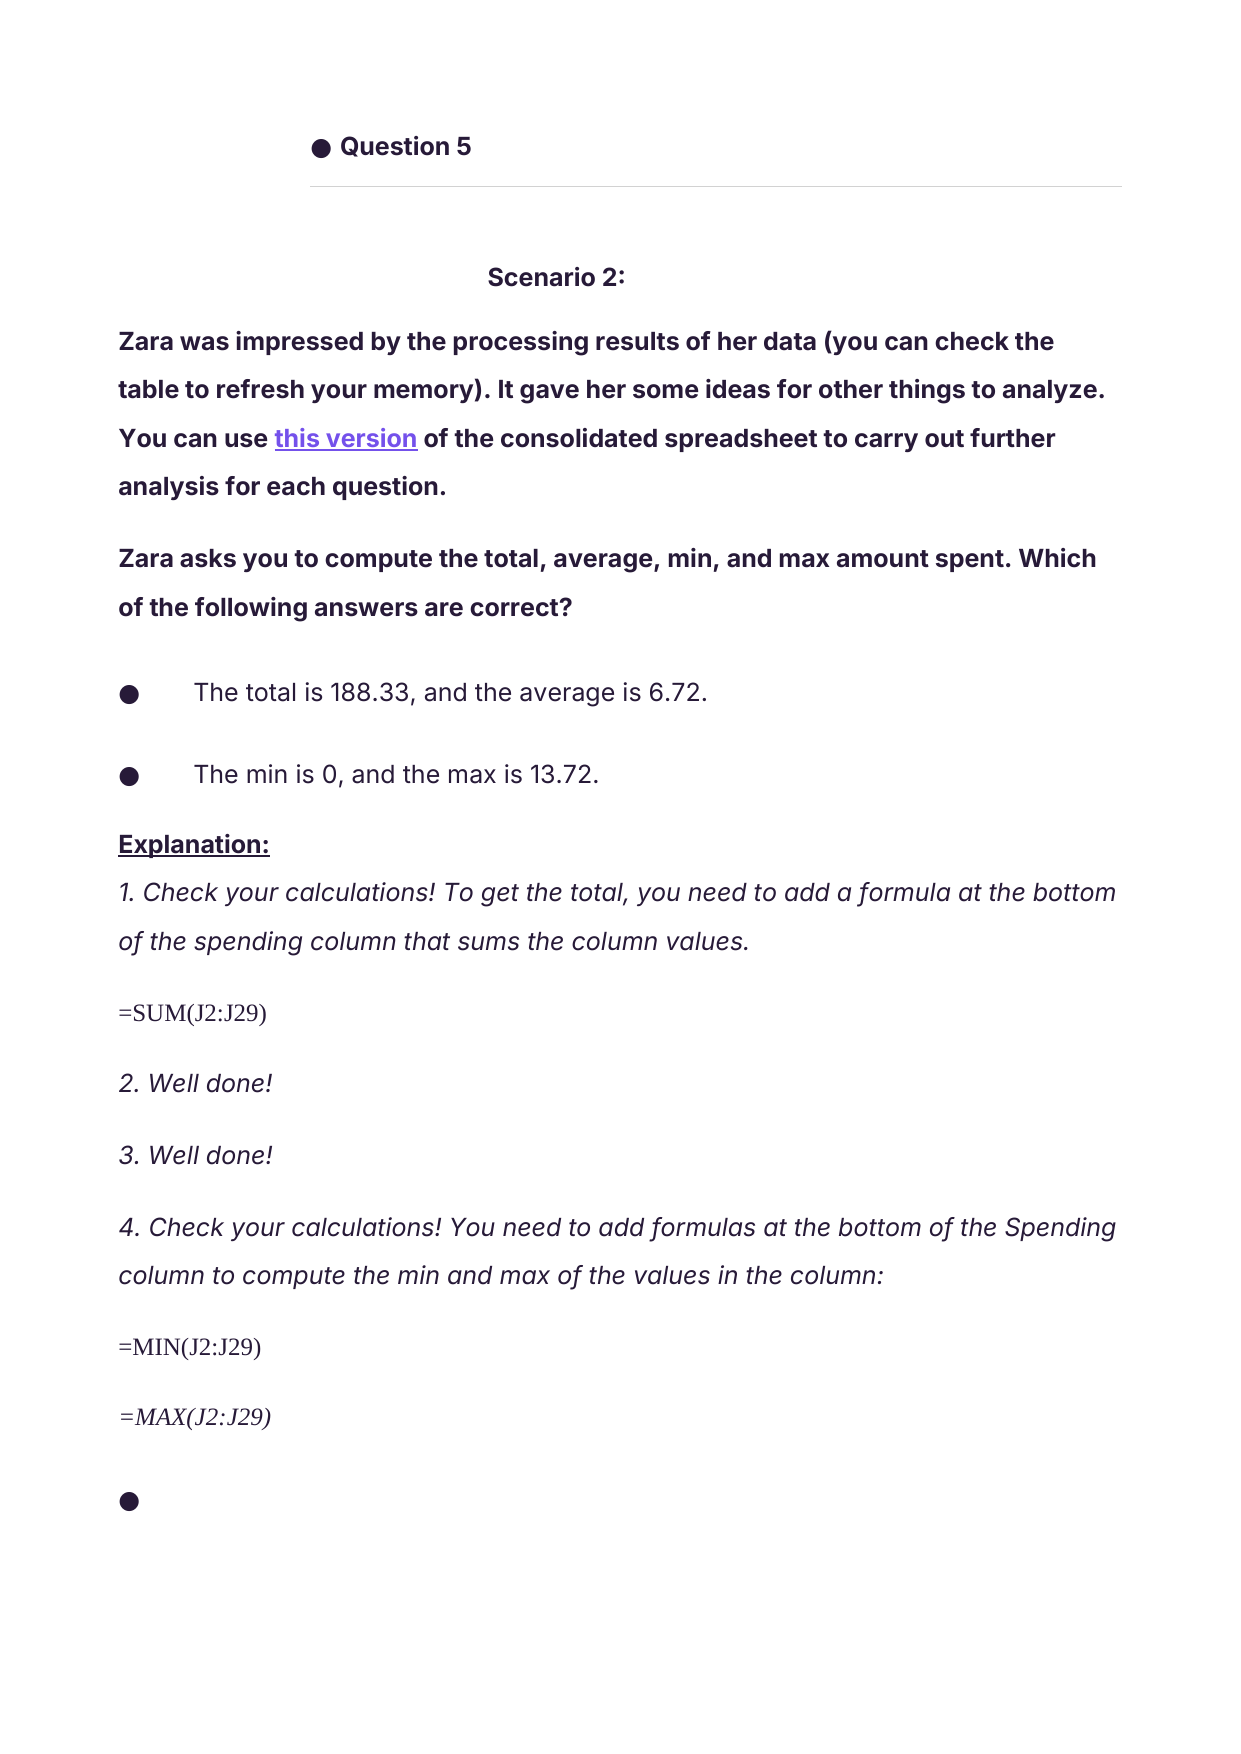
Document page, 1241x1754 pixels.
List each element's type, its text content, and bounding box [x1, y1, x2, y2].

text Zara was impressed by the processing results of her data (you can check the table to refresh your memory). It gave her some ideas for other things to analyze. You can use this version of the consolidated spreadsheet to carry out further analysis for each question. [118, 326, 1122, 502]
text Explanation: [118, 829, 1122, 859]
subtitle Scenario 2: [487, 262, 1122, 292]
text 4. Check your calculations! You need to add formulas at the bottom of the Spending column to compute the min and max of the values in the column: [118, 1212, 1122, 1291]
list The min is 0, and the max is 13.72. [118, 747, 1122, 798]
text =SUM(J2:J29) [118, 998, 1122, 1027]
text Zara asks you to compute the total, average, min, and max amount spent. Which of the following answers are correct? [118, 543, 1122, 622]
text 2. Well done! [118, 1068, 1122, 1098]
text =MAX(J2:J29) [118, 1402, 1122, 1431]
list The total is 188.33, and the average is 6.72. [118, 664, 1122, 715]
text 1. Check your calculations! To get the total, you need to add a formula at the bottom of the spending column that sums the column values. [118, 878, 1122, 956]
text 3. Well done! [118, 1140, 1122, 1170]
text =MIN(J2:J29) [118, 1332, 1122, 1361]
subtitle Question 5 [310, 118, 1122, 186]
